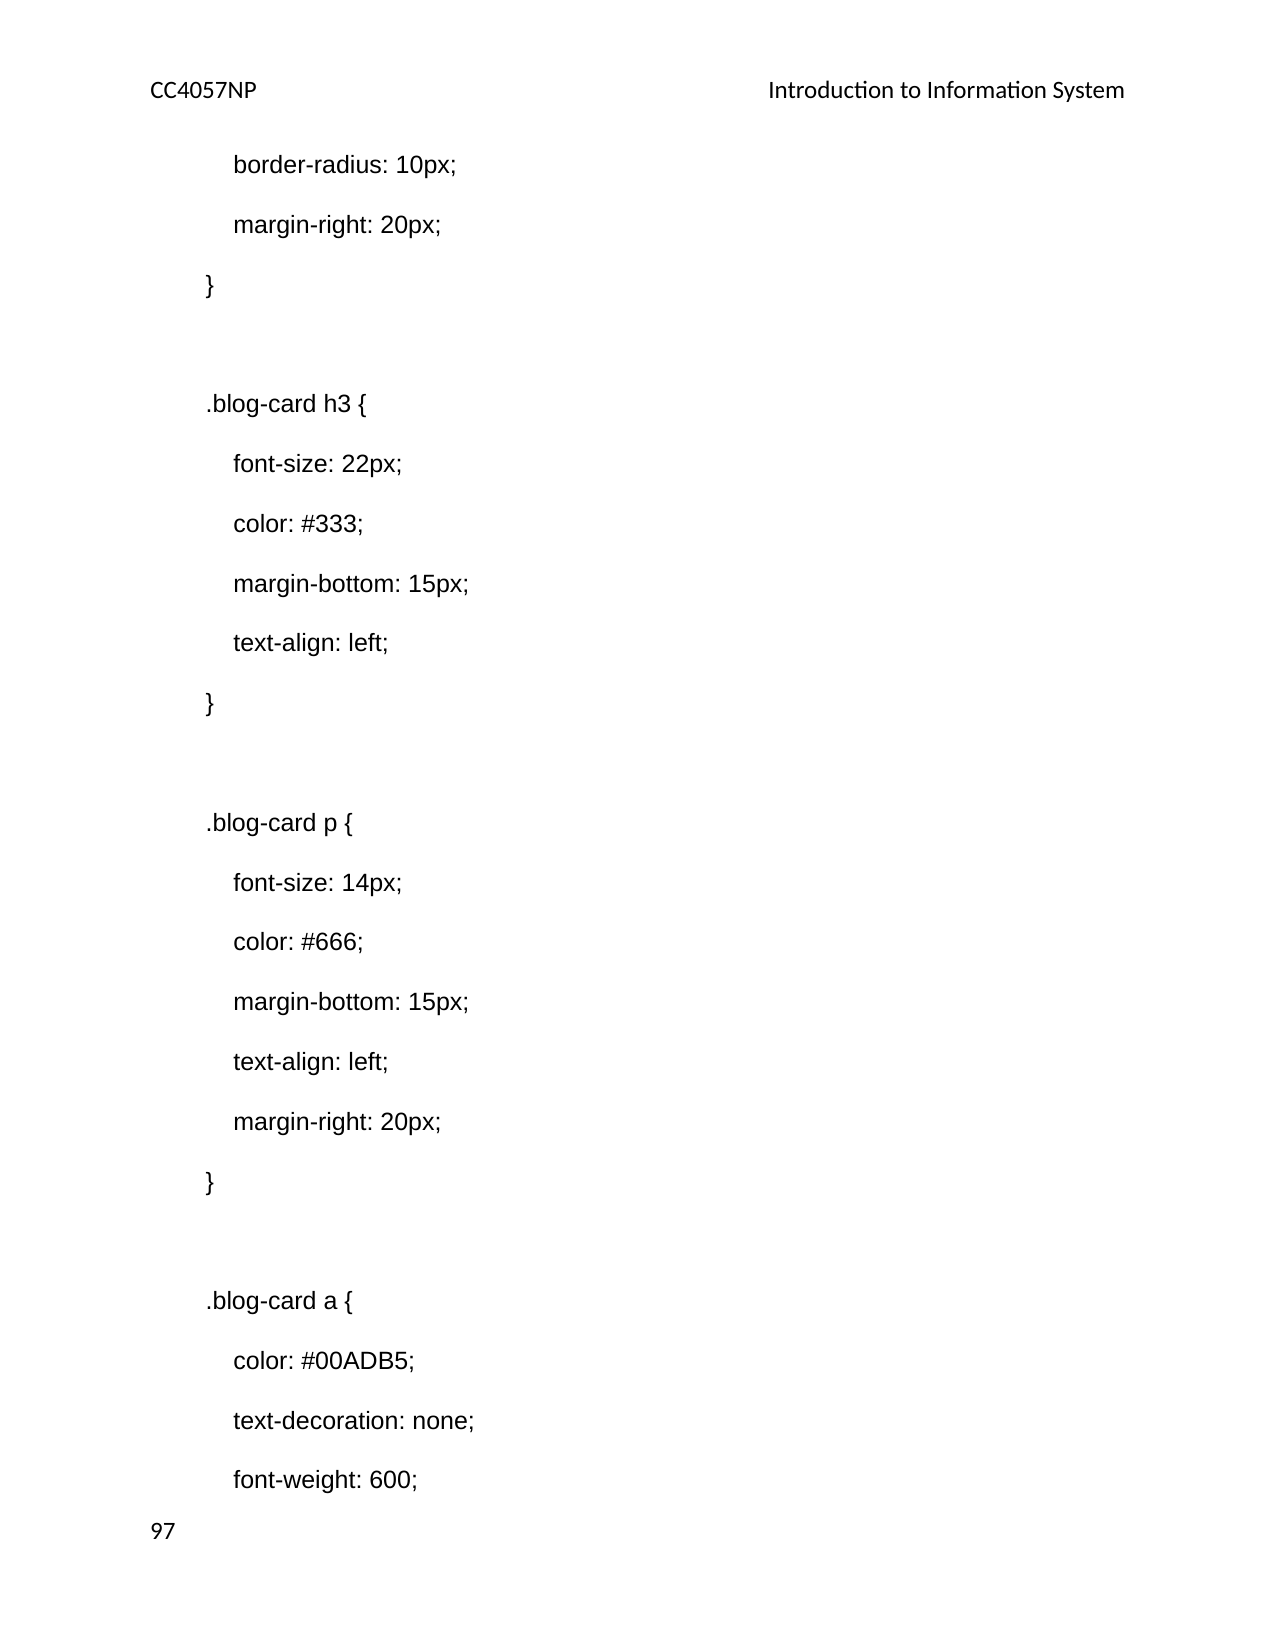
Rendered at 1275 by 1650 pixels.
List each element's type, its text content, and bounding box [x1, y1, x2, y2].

text margin-right: 20px; [150, 1107, 1125, 1135]
text .blog-card a { [150, 1286, 1125, 1315]
text font-size: 14px; [150, 867, 1125, 896]
text .blog-card h3 { [150, 389, 1125, 418]
text color: #333; [150, 509, 1125, 537]
text margin-bottom: 15px; [150, 568, 1125, 597]
text text-align: left; [150, 1047, 1125, 1076]
text } [150, 269, 1125, 298]
text .blog-card p { [150, 808, 1125, 836]
text } [150, 688, 1125, 717]
text color: #666; [150, 927, 1125, 956]
text font-weight: 600; [150, 1465, 1125, 1494]
text margin-bottom: 15px; [150, 987, 1125, 1016]
text color: #00ADB5; [150, 1346, 1125, 1374]
text font-size: 22px; [150, 449, 1125, 478]
text text-align: left; [150, 628, 1125, 657]
text margin-right: 20px; [150, 210, 1125, 238]
text } [150, 1166, 1125, 1195]
text border-radius: 10px; [150, 150, 1125, 179]
text text-decoration: none; [150, 1406, 1125, 1434]
